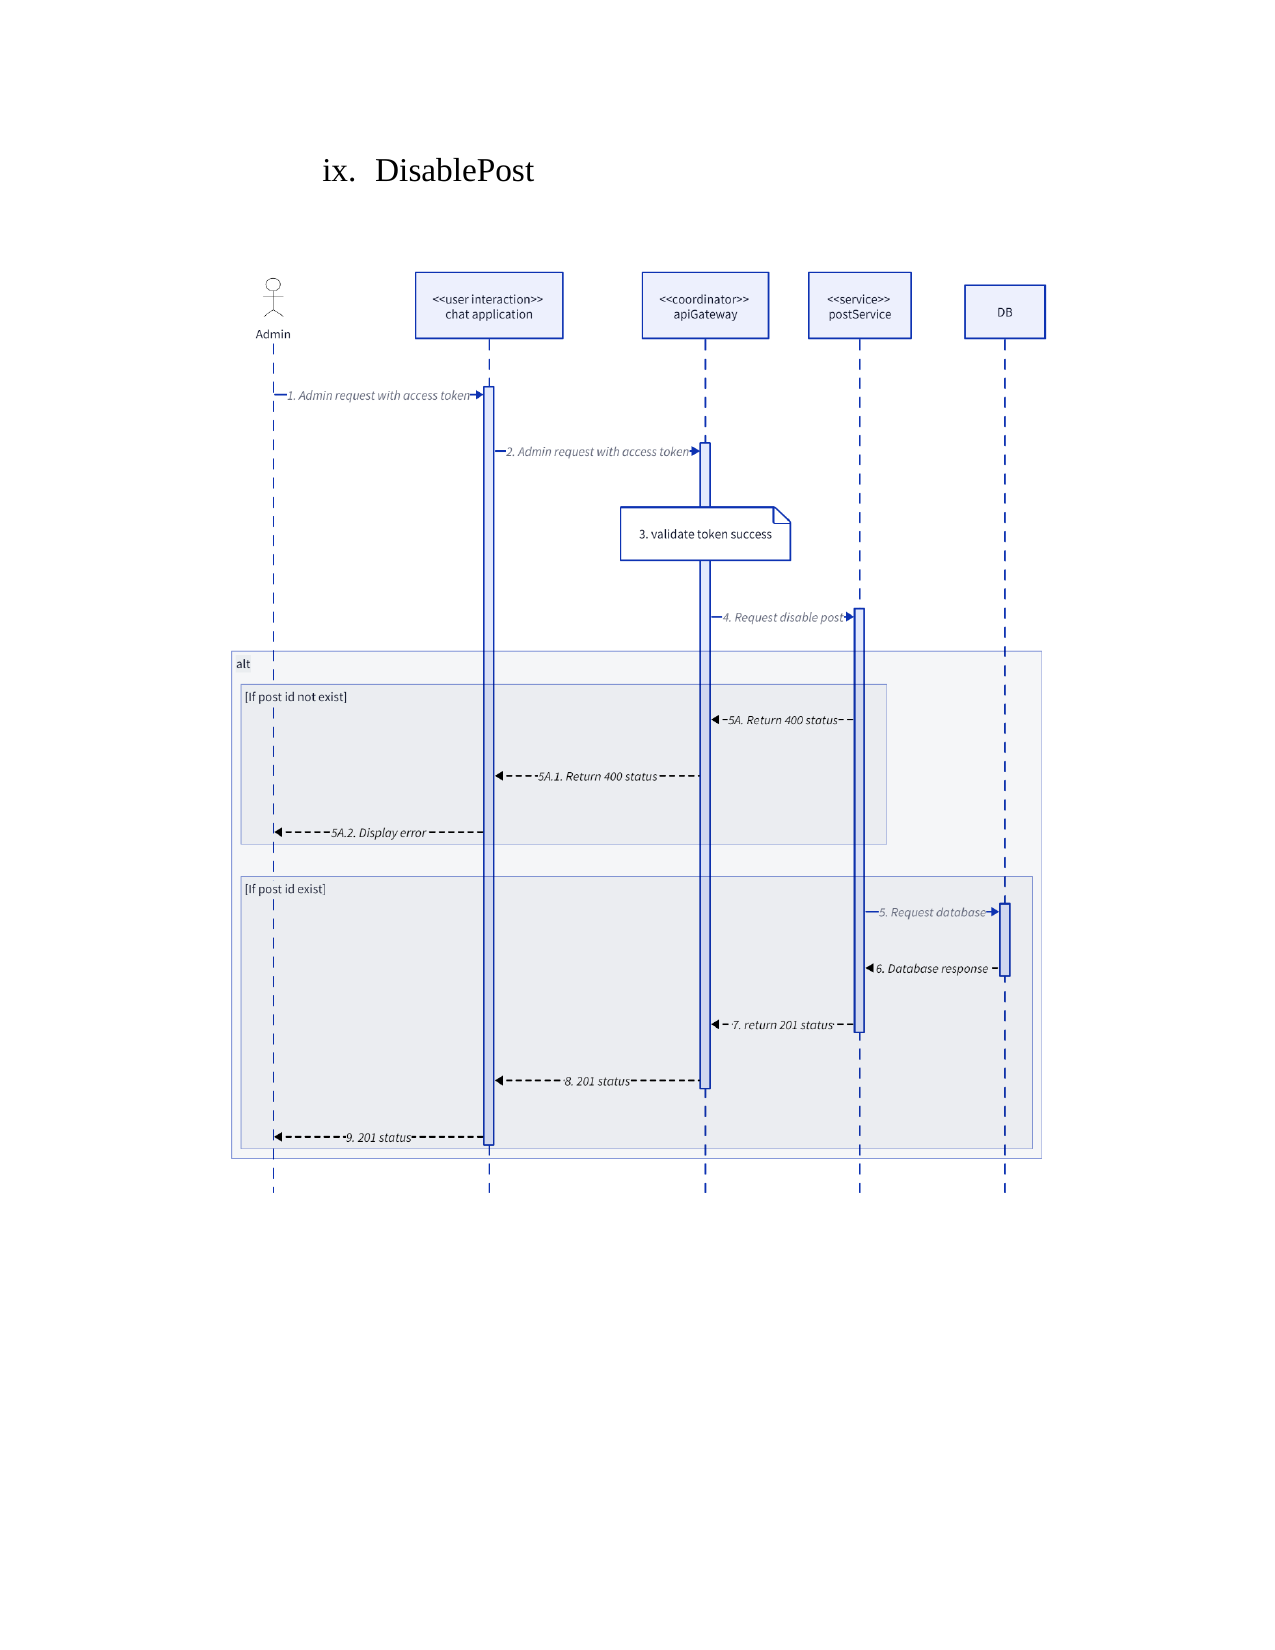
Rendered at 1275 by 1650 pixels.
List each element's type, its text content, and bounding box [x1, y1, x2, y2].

subtitle DisablePost [356, 150, 1125, 188]
picture [150, 191, 1125, 1274]
